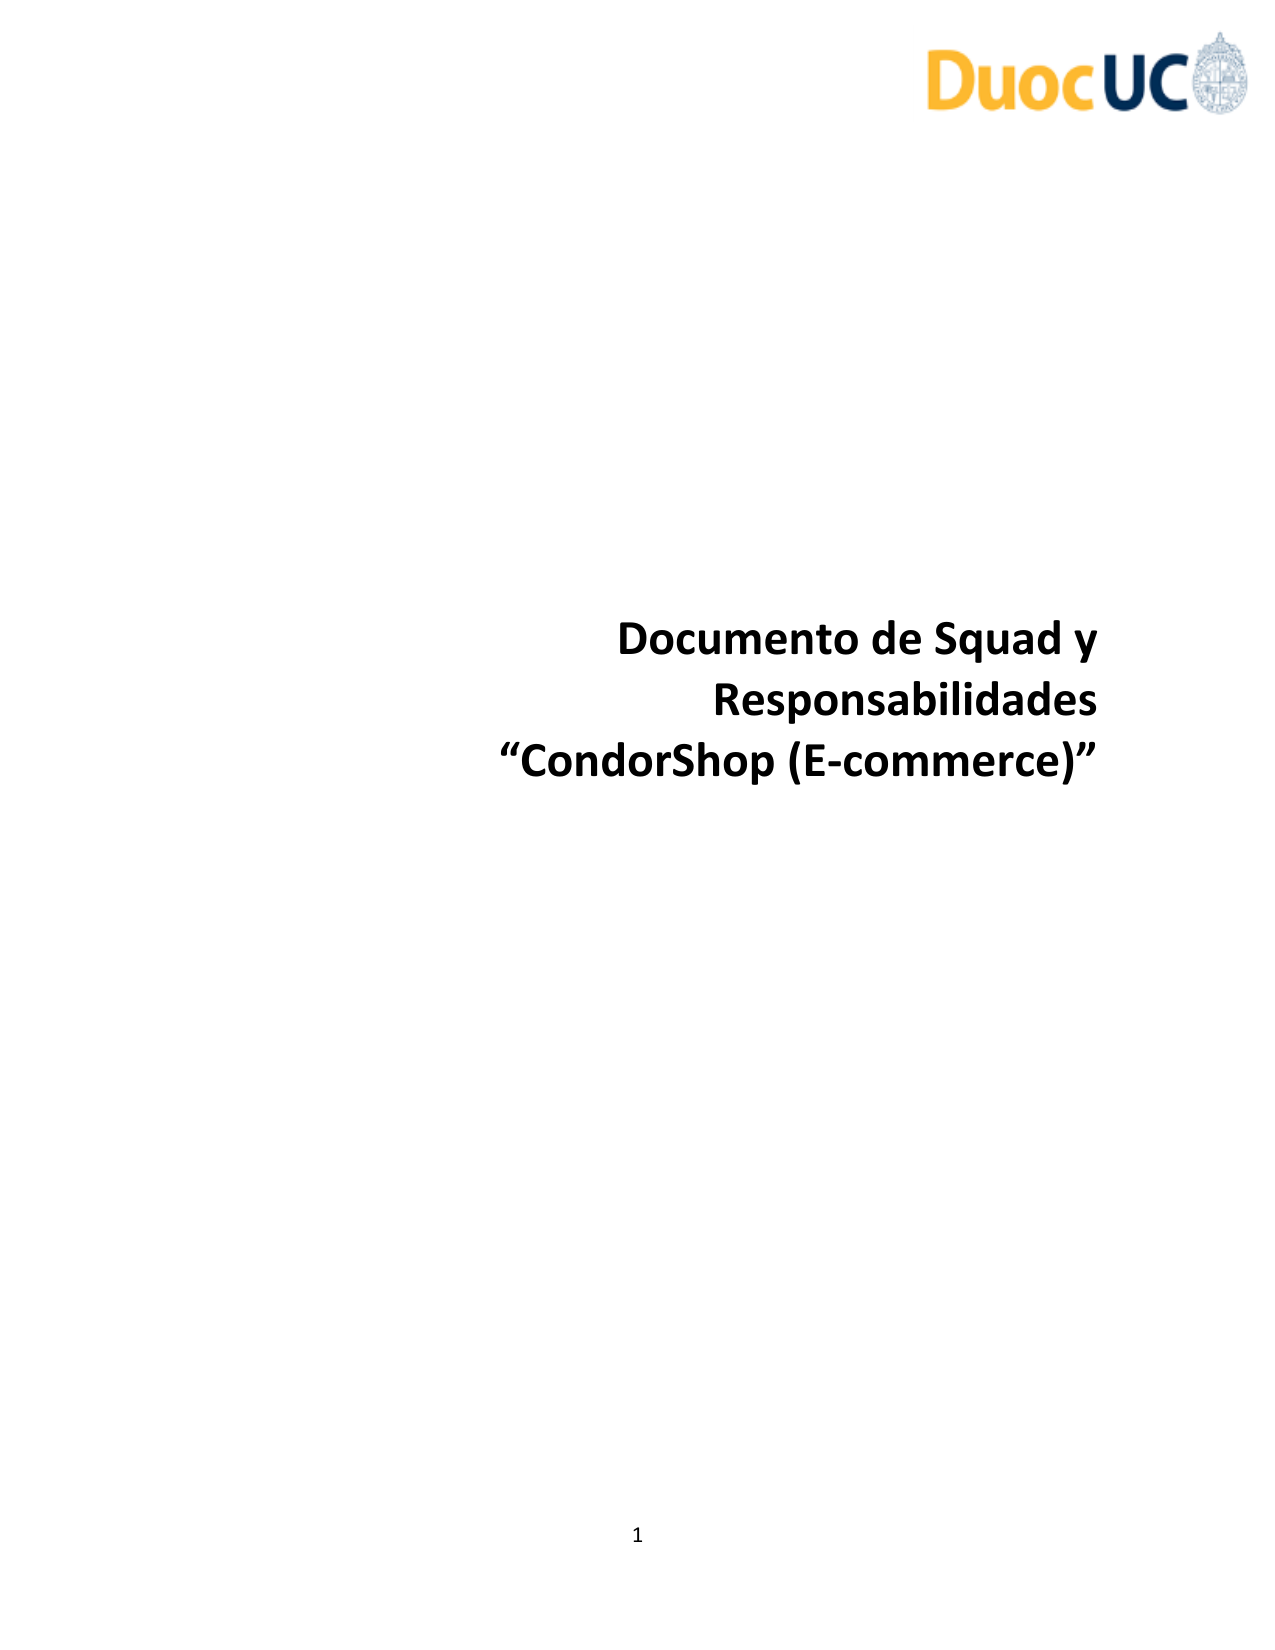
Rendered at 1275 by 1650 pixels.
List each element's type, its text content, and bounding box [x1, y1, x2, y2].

picture [912, 25, 1260, 122]
text Documento de Squad y Responsabilidades [252, 606, 1098, 728]
text “CondorShop (E-commerce)” [252, 728, 1098, 789]
